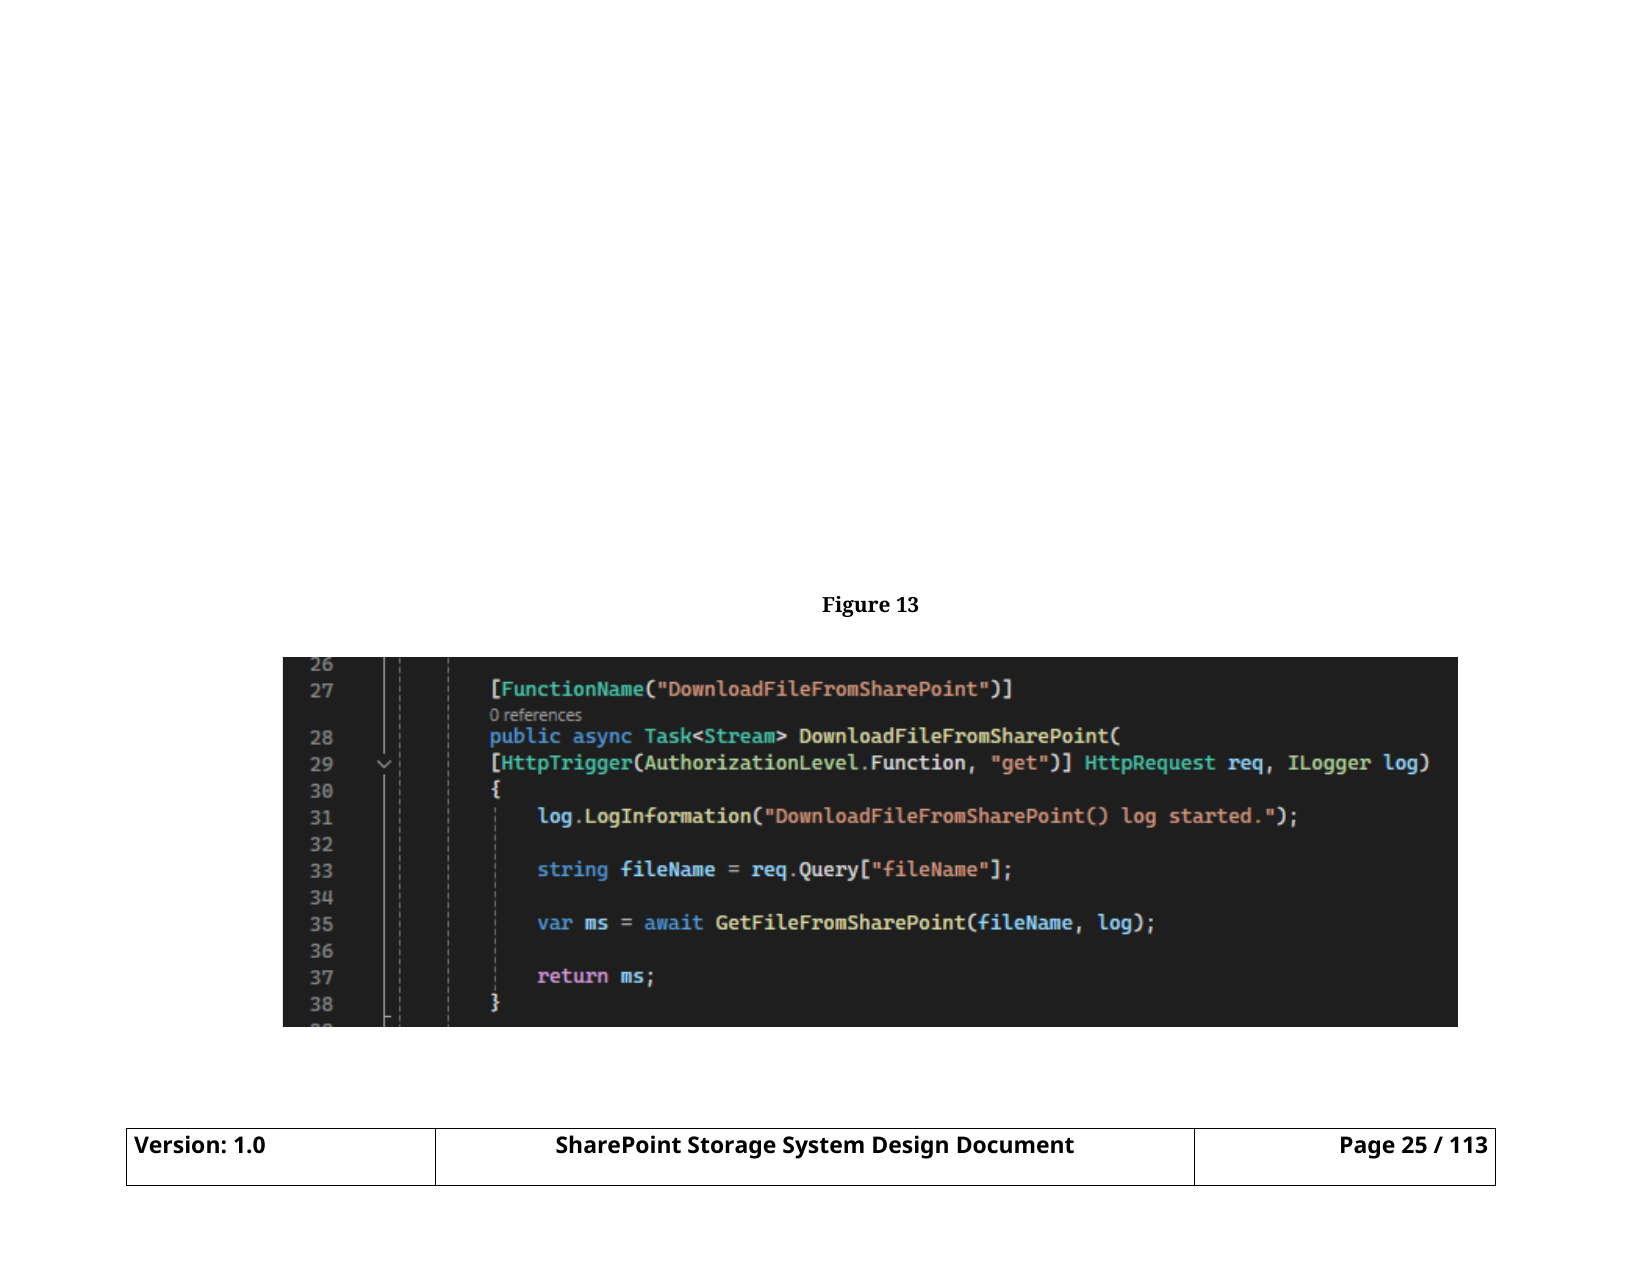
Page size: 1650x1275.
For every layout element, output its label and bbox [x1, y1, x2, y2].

picture [282, 657, 1458, 1027]
